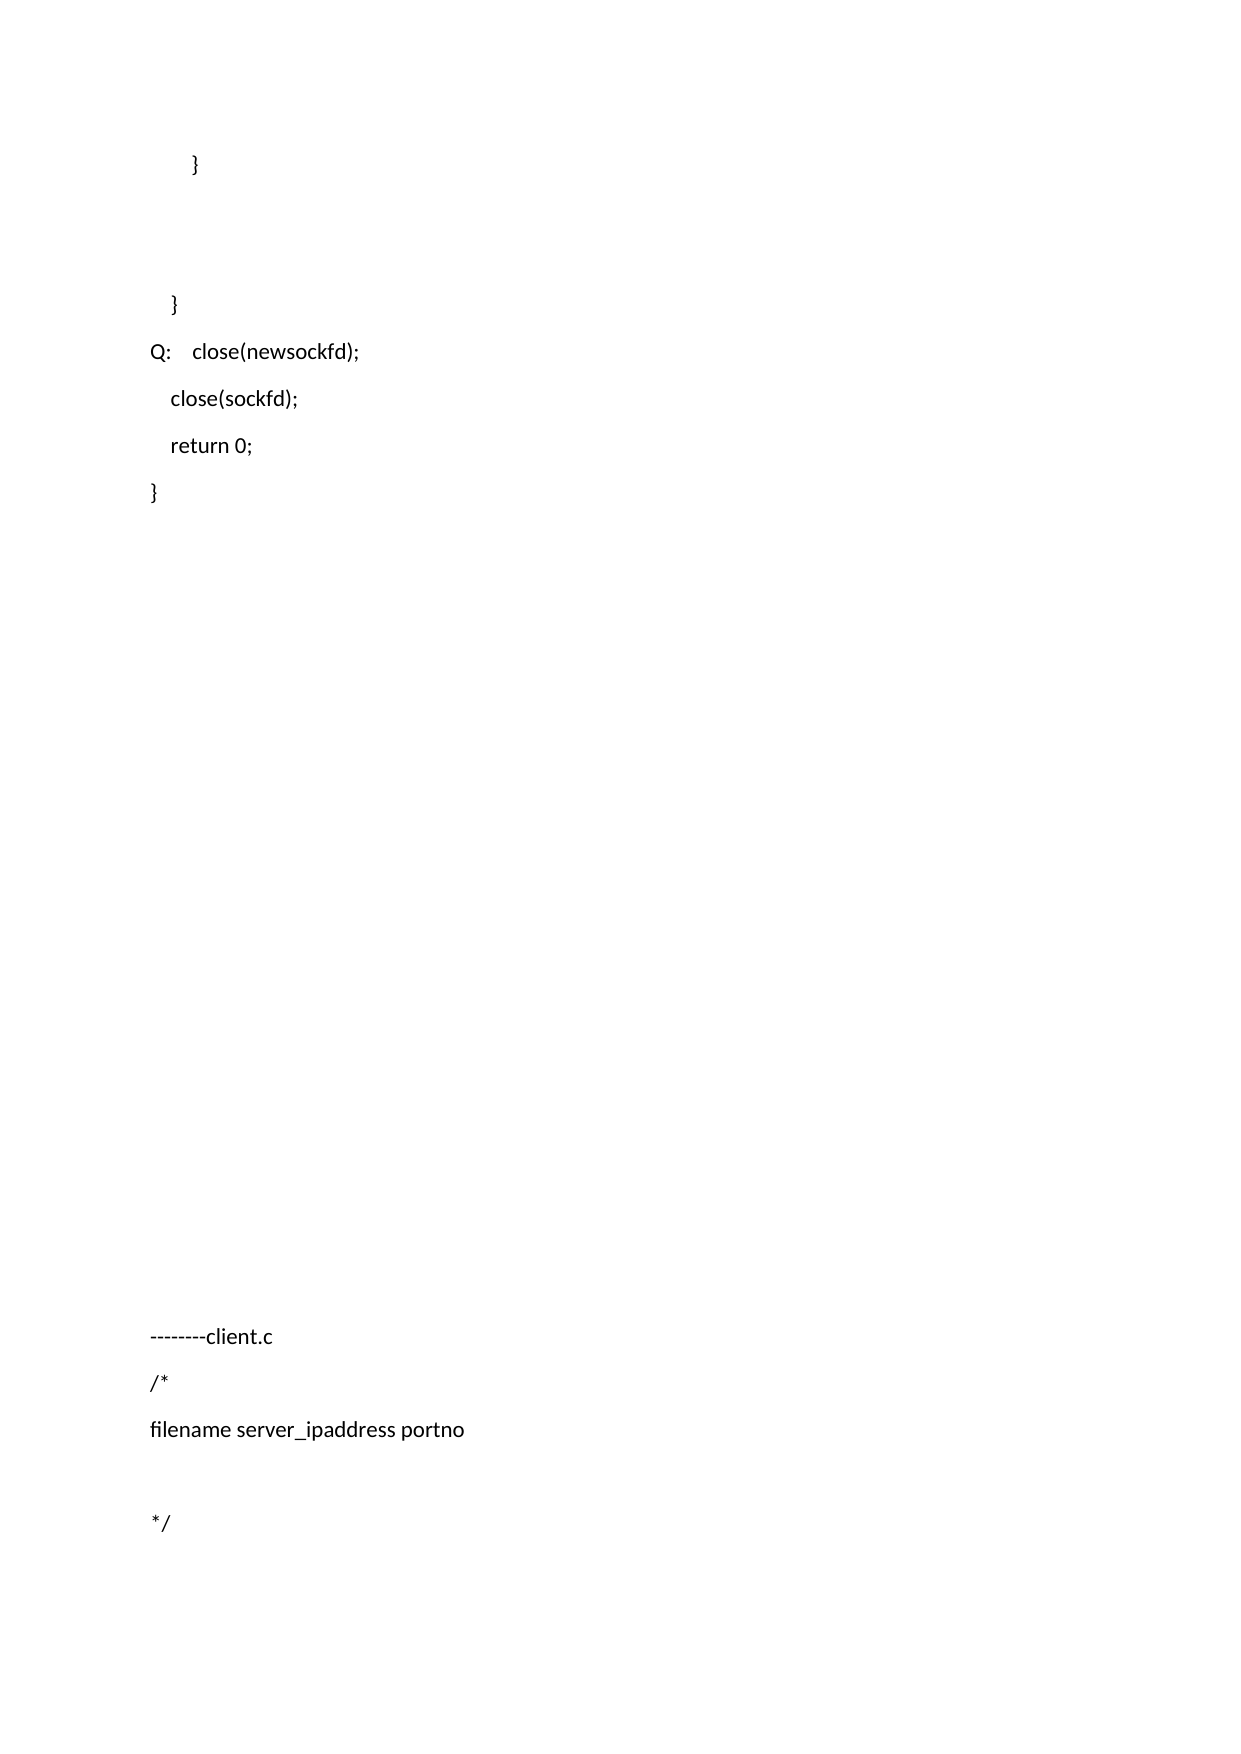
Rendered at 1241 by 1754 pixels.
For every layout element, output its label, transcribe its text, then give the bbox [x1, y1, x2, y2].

text */ [150, 1509, 1090, 1537]
text Q: close(newsockfd); [150, 337, 1090, 366]
text --------client.c [150, 1322, 1090, 1350]
text filename server_ipaddress portno [150, 1416, 1090, 1444]
text close(sockfd); [150, 384, 1090, 412]
text } [150, 291, 1090, 319]
text } [150, 478, 1090, 506]
text return 0; [150, 431, 1090, 459]
text /* [150, 1369, 1090, 1397]
text } [150, 150, 1090, 178]
